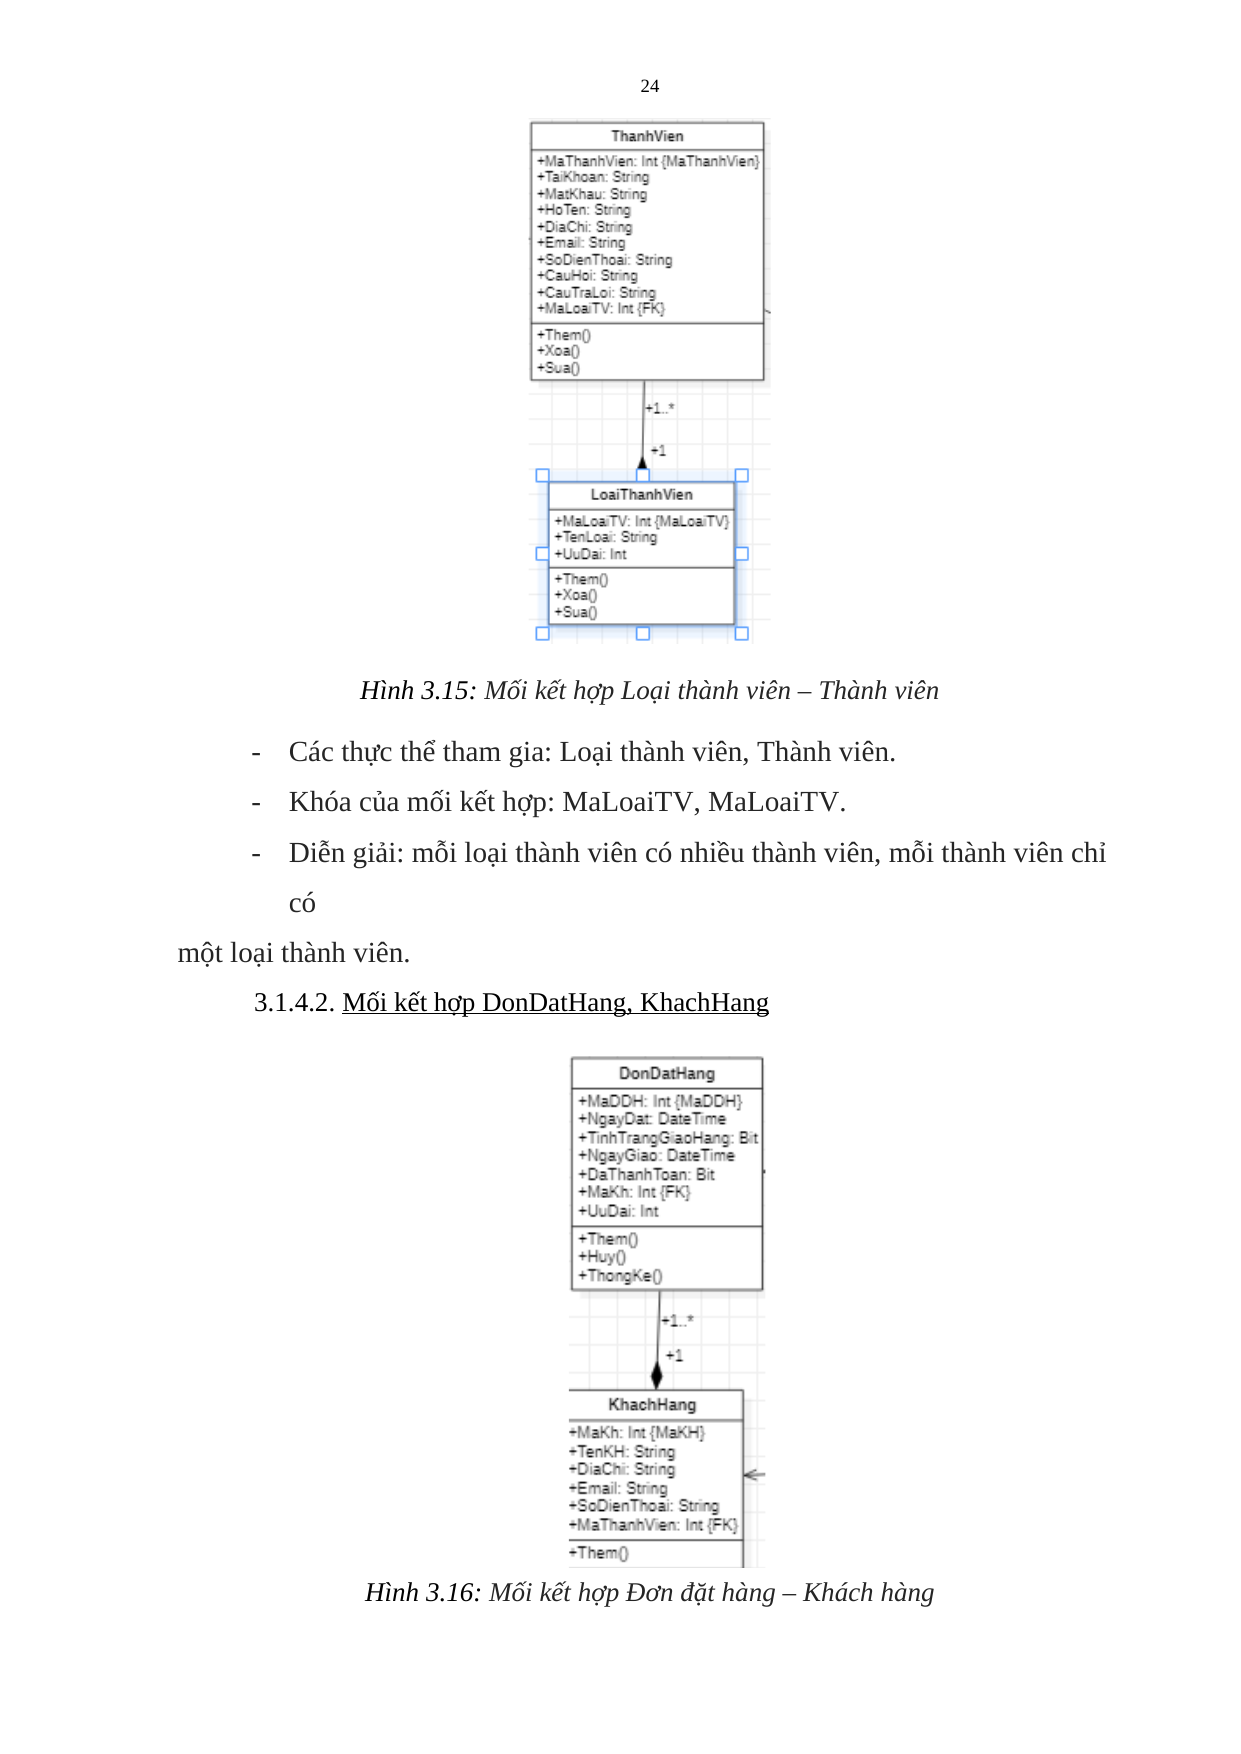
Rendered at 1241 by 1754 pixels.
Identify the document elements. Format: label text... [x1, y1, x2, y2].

picture [528, 118, 771, 644]
subtitle Mối kết hợp DonDatHang, KhachHang [254, 986, 1122, 1017]
list Diễn giải: mỗi loại thành viên có nhiều thành viên, mỗi thành viên chỉ có [251, 835, 1122, 918]
text một loại thành viên. [177, 935, 1122, 969]
list Các thực thể tham gia: Loại thành viên, Thành viên. [251, 734, 1122, 768]
list Khóa của mối kết hợp: MaLoaiTV, MaLoaiTV. [251, 784, 1122, 818]
picture [568, 1056, 766, 1568]
